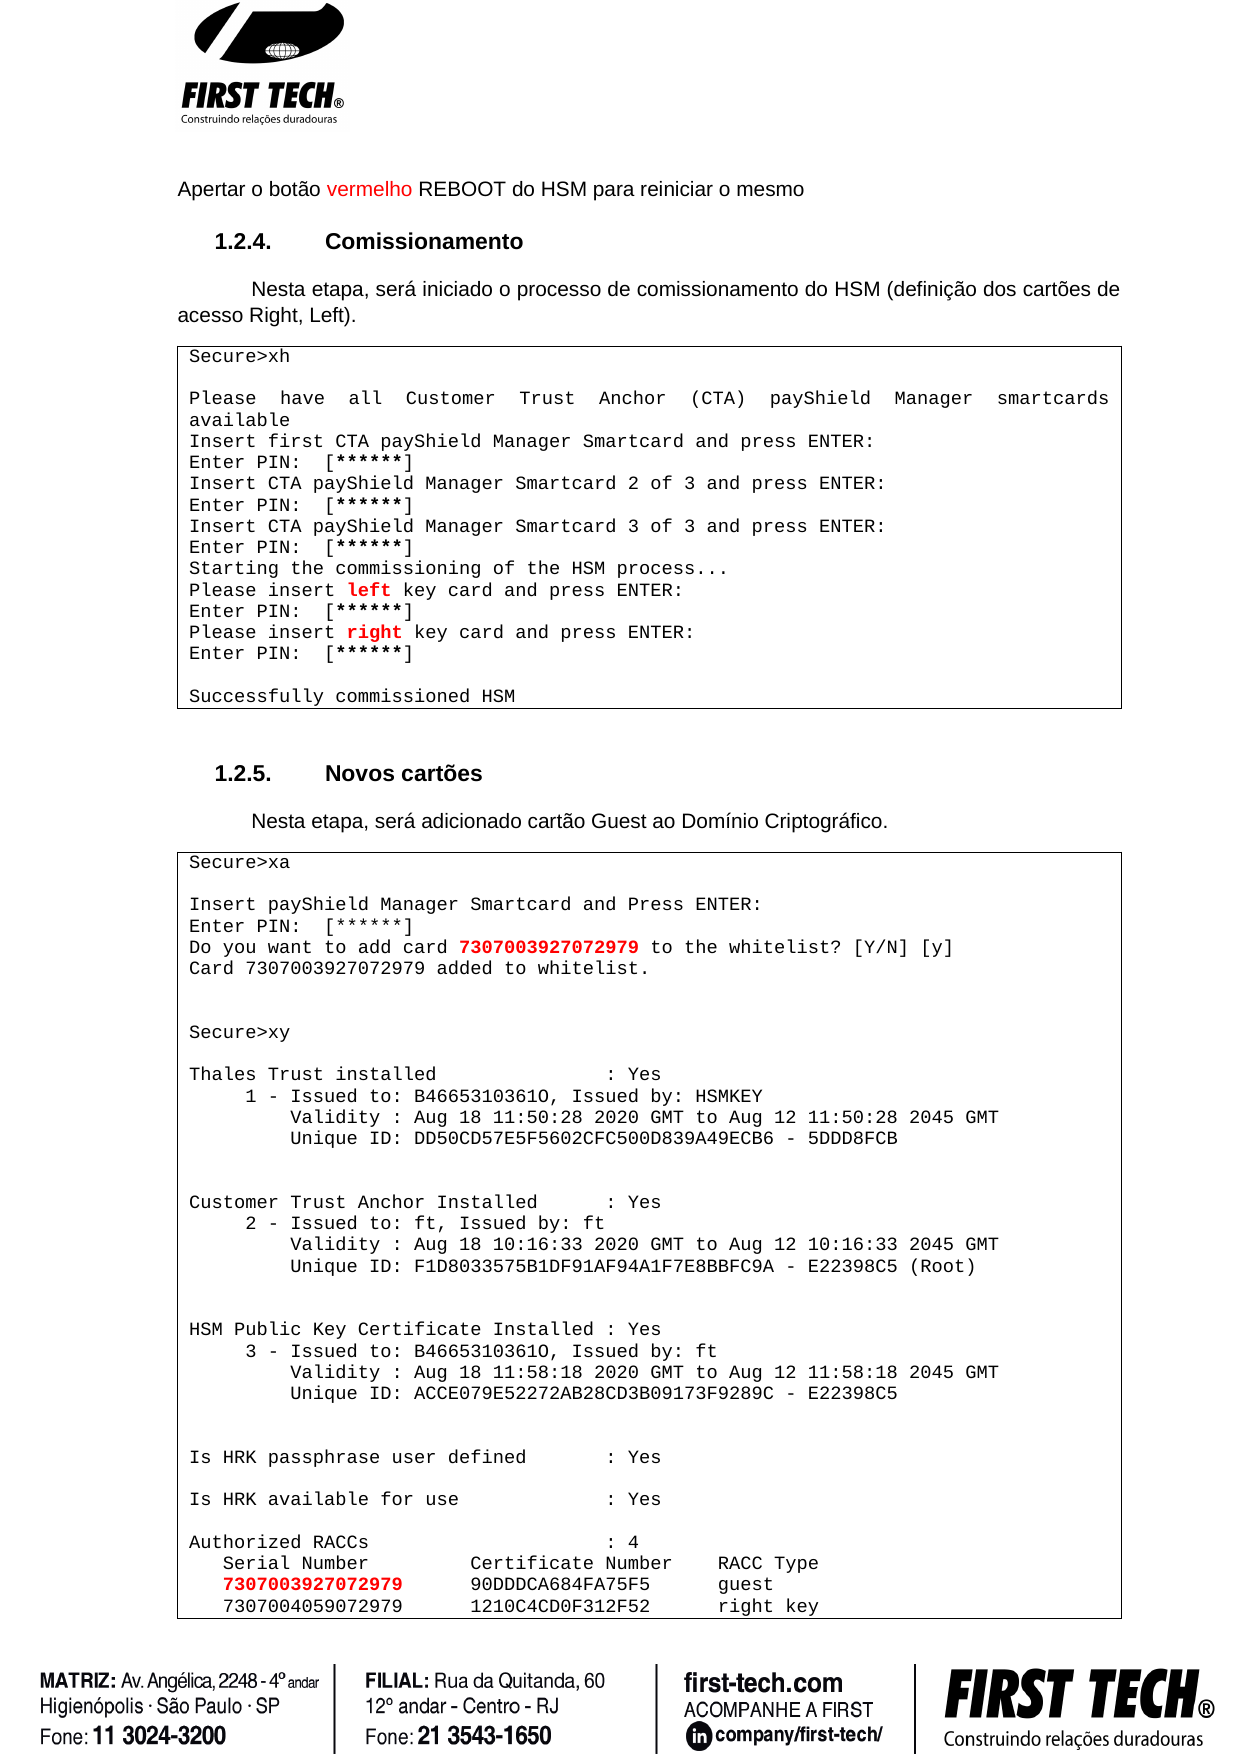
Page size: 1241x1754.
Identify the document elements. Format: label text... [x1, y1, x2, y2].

table_header Secure>xh Please have all Customer Trust Anchor (CTA) payShield Manager smartcards available Insert first CTA payShield Manager Smartcard and press ENTER: Enter PIN: [******] Insert CTA payShield Manager Smartcard 2 of 3 and press ENTER: Enter PIN: [******] Insert CTA payShield Manager Smartcard 3 of 3 and press ENTER: Enter PIN: [******] Starting the commissioning of the HSM process... Please insert left key card and press ENTER: Enter PIN: [******] Please insert right key card and press ENTER: Enter PIN: [******] Successfully commissioned HSM [178, 347, 1121, 708]
text Apertar o botão vermelho REBOOT do HSM para reiniciar o mesmo [177, 177, 1122, 201]
text Nesta etapa, será iniciado o processo de comissionamento do HSM (definição dos cartões de acesso Right, Left). [177, 277, 1122, 327]
subtitle Novos cartões [214, 760, 1122, 786]
picture [175, 0, 351, 132]
text Nesta etapa, será adicionado cartão Guest ao Domínio Criptográfico. [177, 809, 1122, 833]
subtitle Comissionamento [214, 228, 1122, 254]
picture [0, 1603, 1241, 1754]
